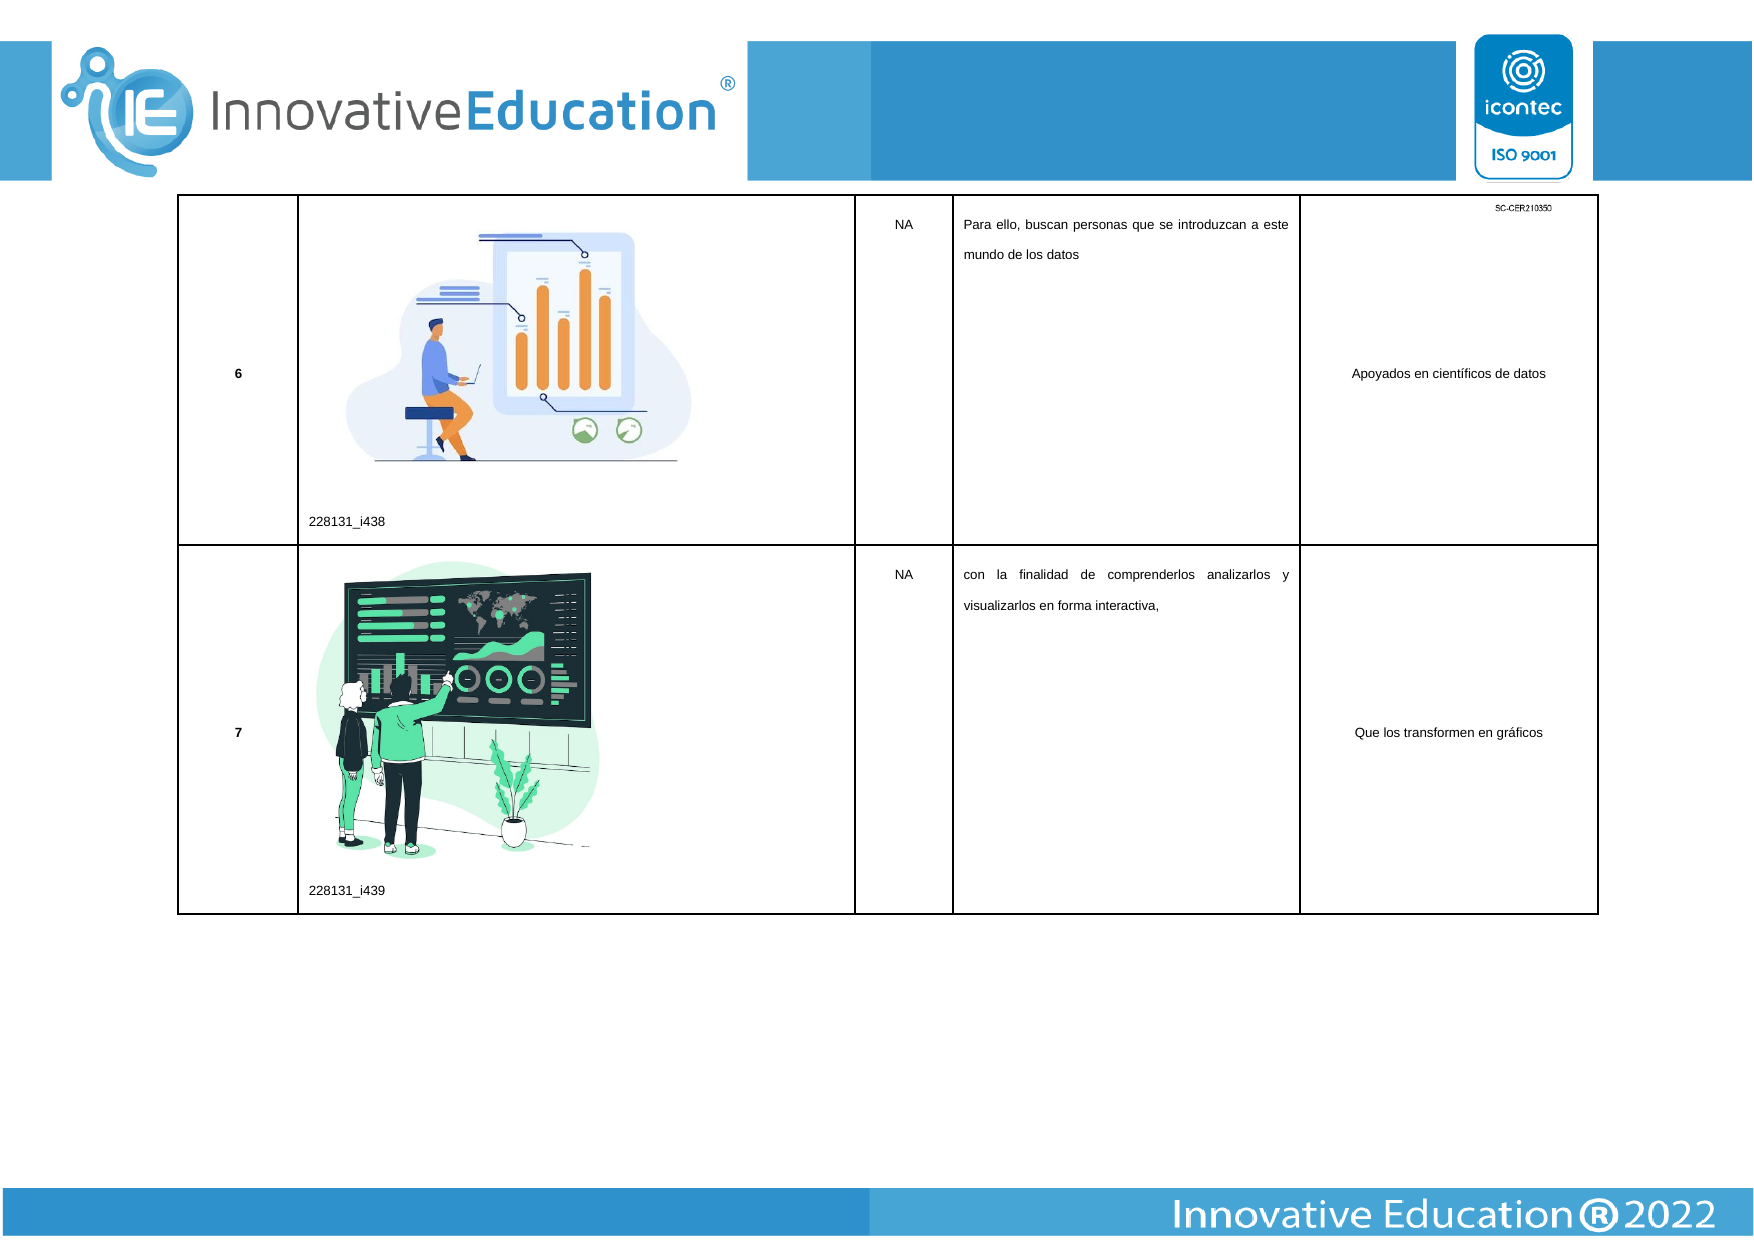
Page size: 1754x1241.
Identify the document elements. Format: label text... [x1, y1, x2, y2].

table_cell 228131_i438 [299, 196, 854, 544]
table_cell 6 [179, 196, 297, 544]
table_cell NA [856, 196, 952, 544]
picture [308, 206, 743, 495]
picture [2, 1186, 1754, 1241]
table_cell Para ello, buscan personas que se introduzcan a este mundo de los datos [954, 196, 1299, 544]
table_cell con la finalidad de comprenderlos analizarlos y visualizarlos en forma interactiva, [954, 546, 1299, 913]
table_cell Que los transformen en gráficos [1301, 546, 1597, 913]
picture [0, 28, 1456, 194]
picture [308, 556, 616, 864]
table_cell Apoyados en científicos de datos [1301, 196, 1597, 544]
picture [1471, 32, 1576, 194]
picture [1593, 28, 1752, 194]
table_cell 228131_i439 [299, 546, 854, 913]
table_cell NA [856, 546, 952, 913]
table_cell 7 [179, 546, 297, 913]
